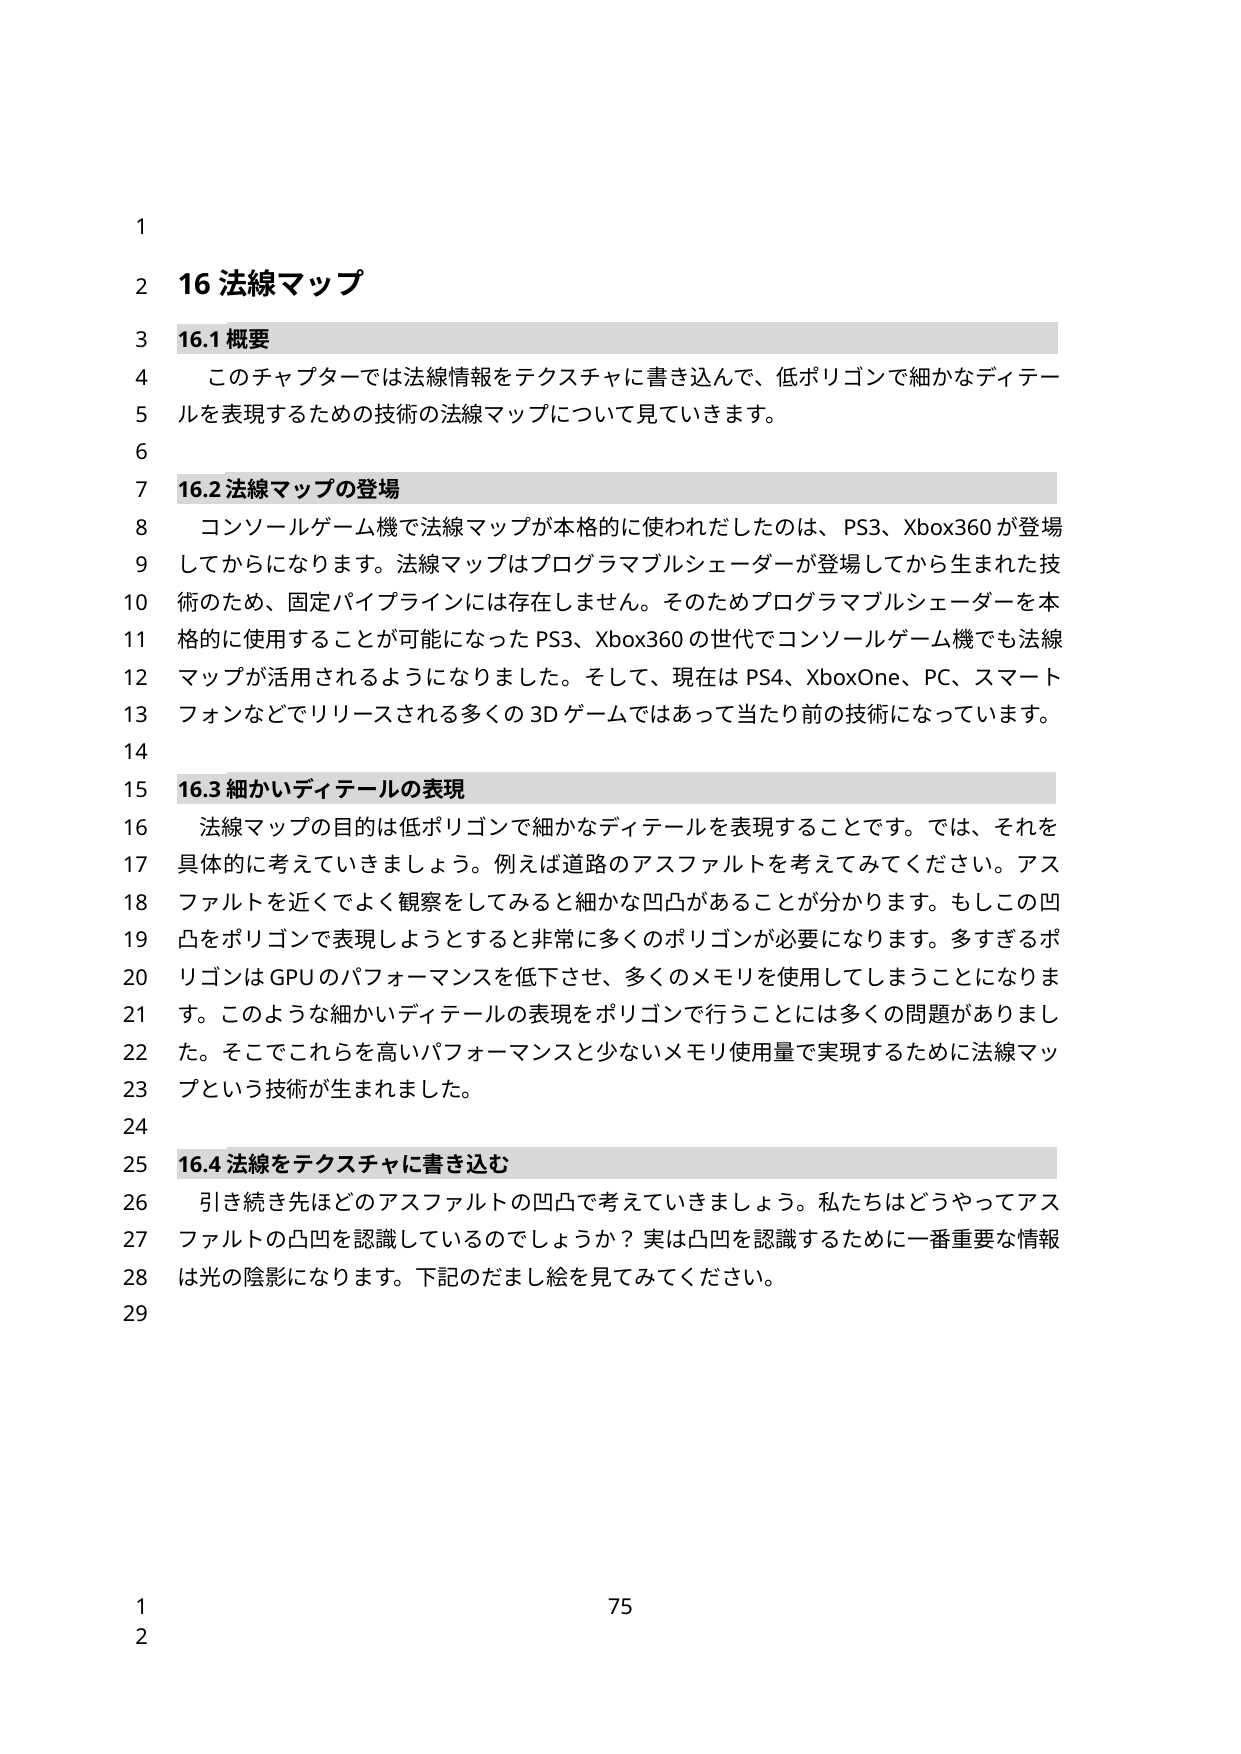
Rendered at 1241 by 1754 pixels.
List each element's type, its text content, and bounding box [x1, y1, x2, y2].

text 16.4 法線をテクスチャに書き込む [177, 1144, 1063, 1182]
text 16.2法線マップの登場 [177, 469, 1063, 507]
text 引き続き先ほどのアスファルトの凹凸で考えていきましょう。私たちはどうやってアスファルトの凸凹を認識しているのでしょうか？ 実は凸凹を認識するために一番重要な情報は光の陰影になります。下記のだまし絵を見てみてください。 [177, 1182, 1063, 1294]
text 16.1 概要 [177, 319, 1063, 357]
text このチャプターでは法線情報をテクスチャに書き込んで、低ポリゴンで細かなディテールを表現するための技術の法線マップについて見ていきます。 [177, 357, 1063, 432]
text 16.3 細かいディテールの表現 [177, 769, 1063, 807]
text 法線マップの目的は低ポリゴンで細かなディテールを表現することです。では、それを具体的に考えていきましょう。例えば道路のアスファルトを考えてみてください。アスファルトを近くでよく観察をしてみると細かな凹凸があることが分かります。もしこの凹凸をポリゴンで表現しようとすると非常に多くのポリゴンが必要になります。多すぎるポリゴンはGPUのパフォーマンスを低下させ、多くのメモリを使用してしまうことになります。このような細かいディテールの表現をポリゴンで行うことには多くの問題がありました。そこでこれらを高いパフォーマンスと少ないメモリ使用量で実現するために法線マップという技術が生まれました。 [177, 807, 1063, 1107]
text 16 法線マップ [177, 244, 1063, 319]
text コンソールゲーム機で法線マップが本格的に使われだしたのは、PS3、Xbox360が登場してからになります。法線マップはプログラマブルシェーダーが登場してから生まれた技術のため、固定パイプラインには存在しません。そのためプログラマブルシェーダーを本格的に使用することが可能になったPS3、Xbox360の世代でコンソールゲーム機でも法線マップが活用されるようになりました。そして、現在はPS4、XboxOne、PC、スマートフォンなどでリリースされる多くの3Dゲームではあって当たり前の技術になっています。 [177, 507, 1063, 732]
